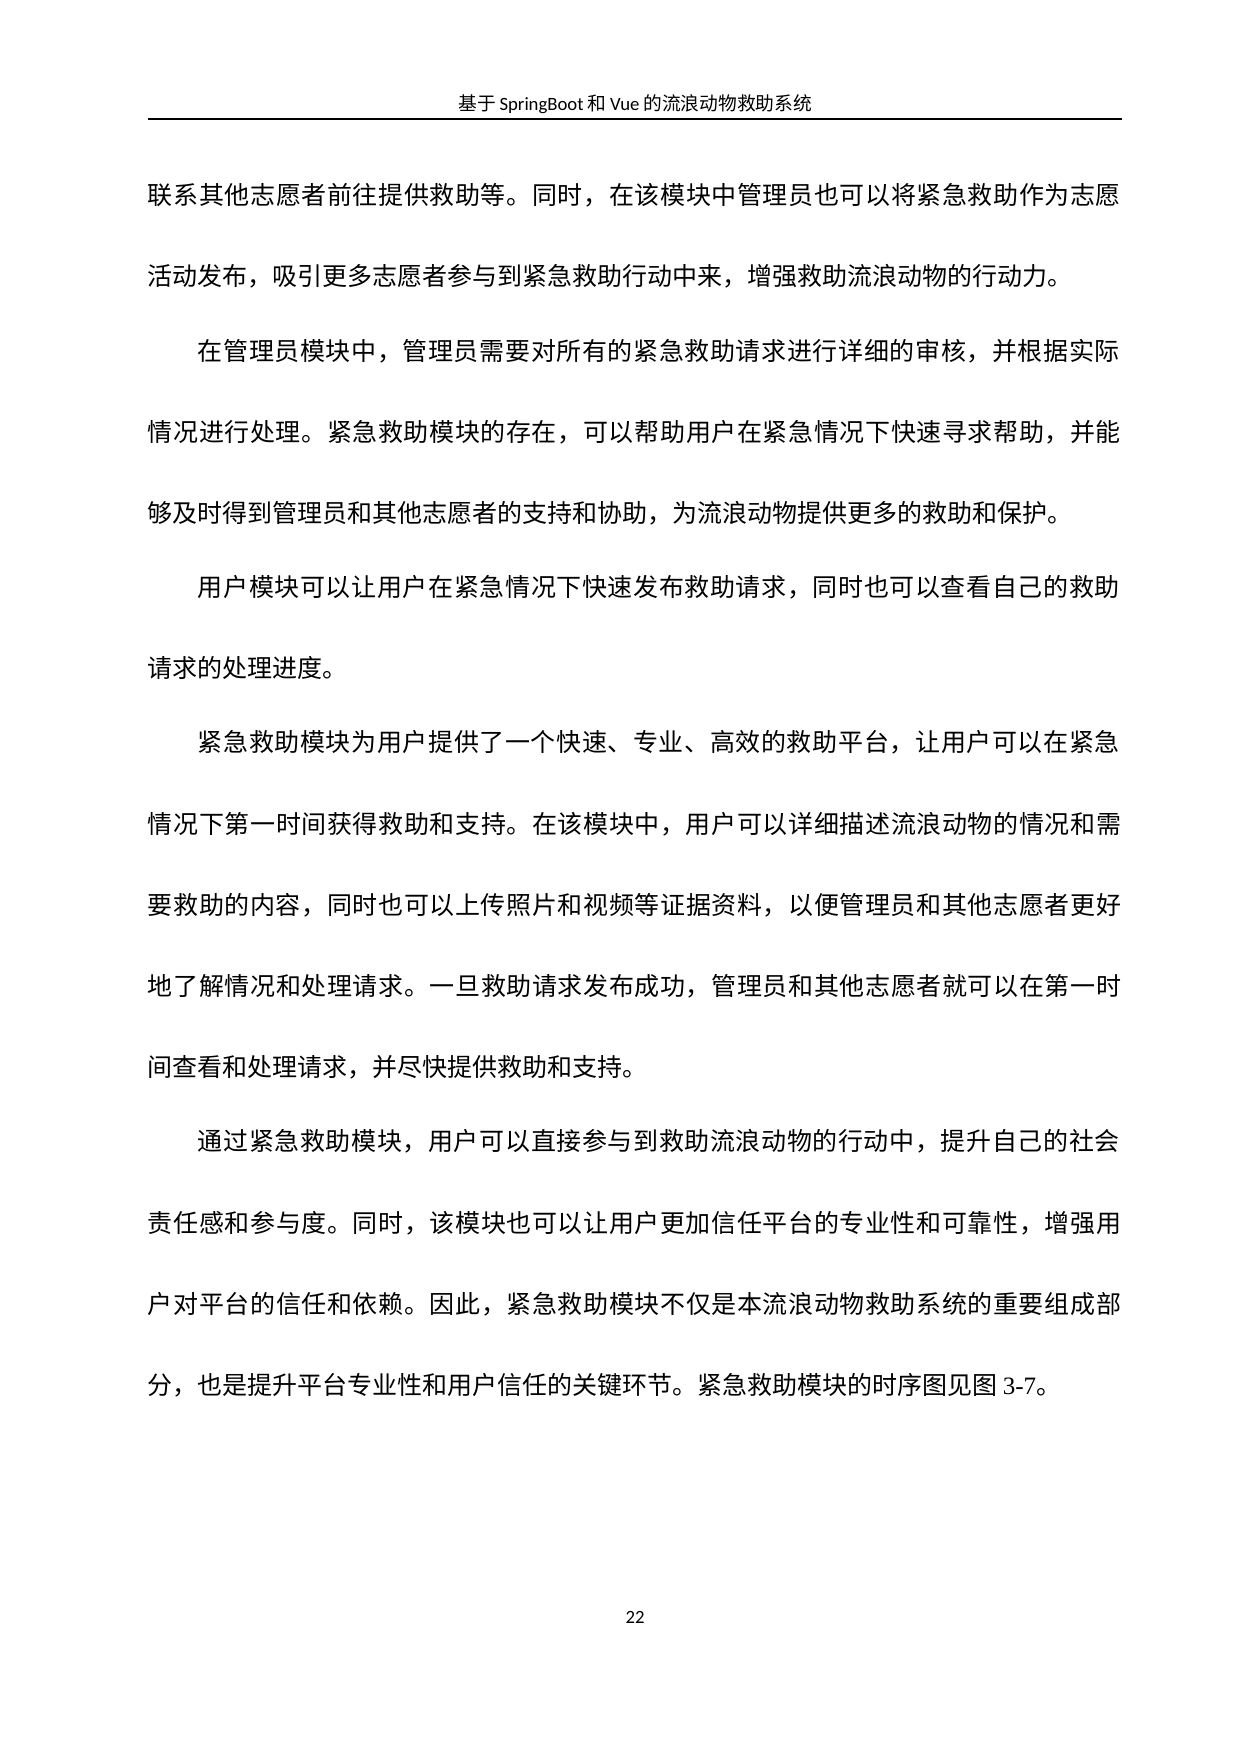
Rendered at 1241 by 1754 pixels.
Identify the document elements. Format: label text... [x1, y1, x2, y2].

text 紧急救助模块为用户提供了一个快速、专业、高效的救助平台，让用户可以在紧急情况下第一时间获得救助和支持。在该模块中，用户可以详细描述流浪动物的情况和需要救助的内容，同时也可以上传照片和视频等证据资料，以便管理员和其他志愿者更好地了解情况和处理请求。一旦救助请求发布成功，管理员和其他志愿者就可以在第一时间查看和处理请求，并尽快提供救助和支持。 [148, 708, 1122, 1098]
text 在管理员模块中，管理员需要对所有的紧急救助请求进行详细的审核，并根据实际情况进行处理。紧急救助模块的存在，可以帮助用户在紧急情况下快速寻求帮助，并能够及时得到管理员和其他志愿者的支持和协助，为流浪动物提供更多的救助和保护。 [148, 317, 1122, 544]
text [148, 161, 1122, 307]
text 通过紧急救助模块，用户可以直接参与到救助流浪动物的行动中，提升自己的社会责任感和参与度。同时，该模块也可以让用户更加信任平台的专业性和可靠性，增强用户对平台的信任和依赖。因此，紧急救助模块不仅是本流浪动物救助系统的重要组成部分，也是提升平台专业性和用户信任的关键环节。紧急救助模块的时序图见图3-7。 [148, 1107, 1122, 1416]
text 用户模块可以让用户在紧急情况下快速发布救助请求，同时也可以查看自己的救助请求的处理进度。 [148, 553, 1122, 699]
